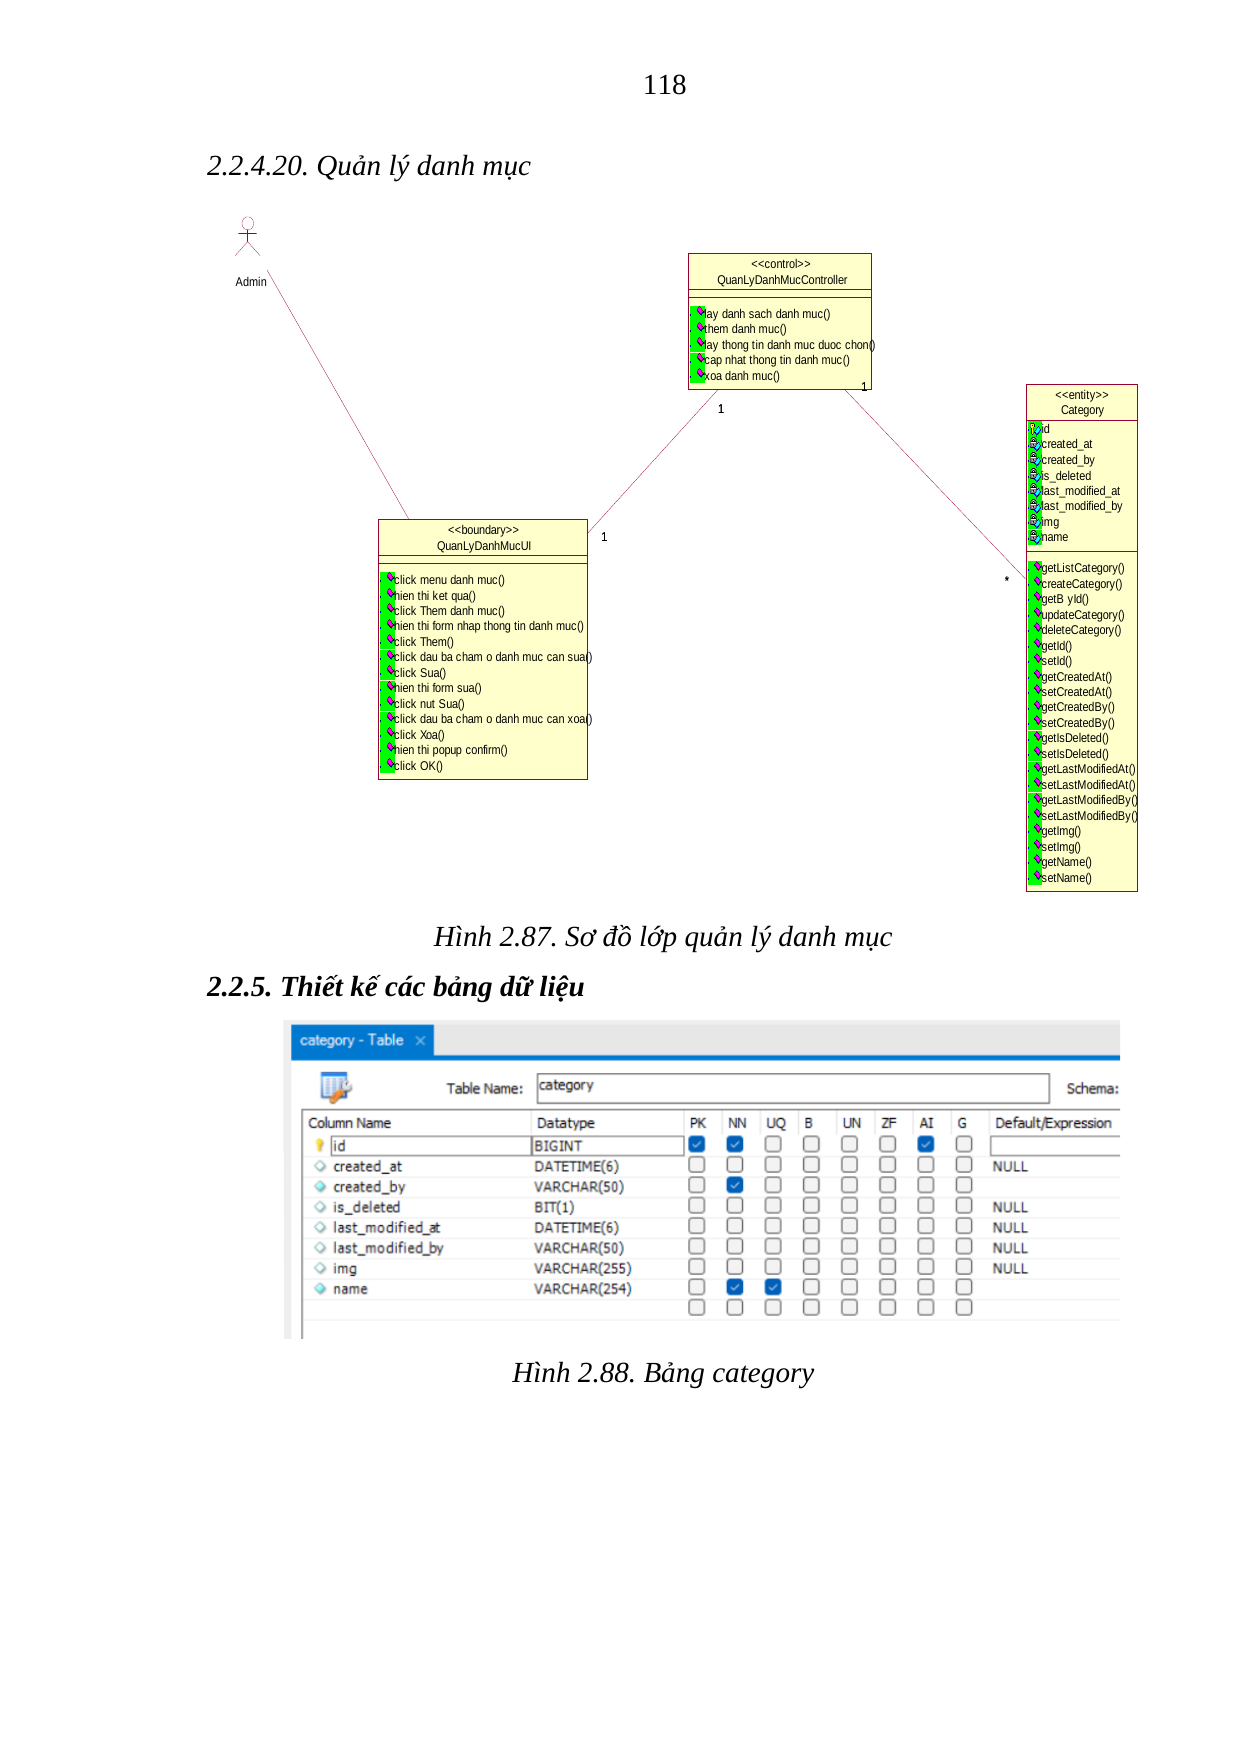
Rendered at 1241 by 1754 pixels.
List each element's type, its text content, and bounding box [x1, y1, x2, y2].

subtitle Quản lý danh mục [207, 148, 1122, 181]
subtitle Thiết kế các bảng dữ liệu [207, 969, 1122, 1003]
picture [283, 1020, 1121, 1339]
